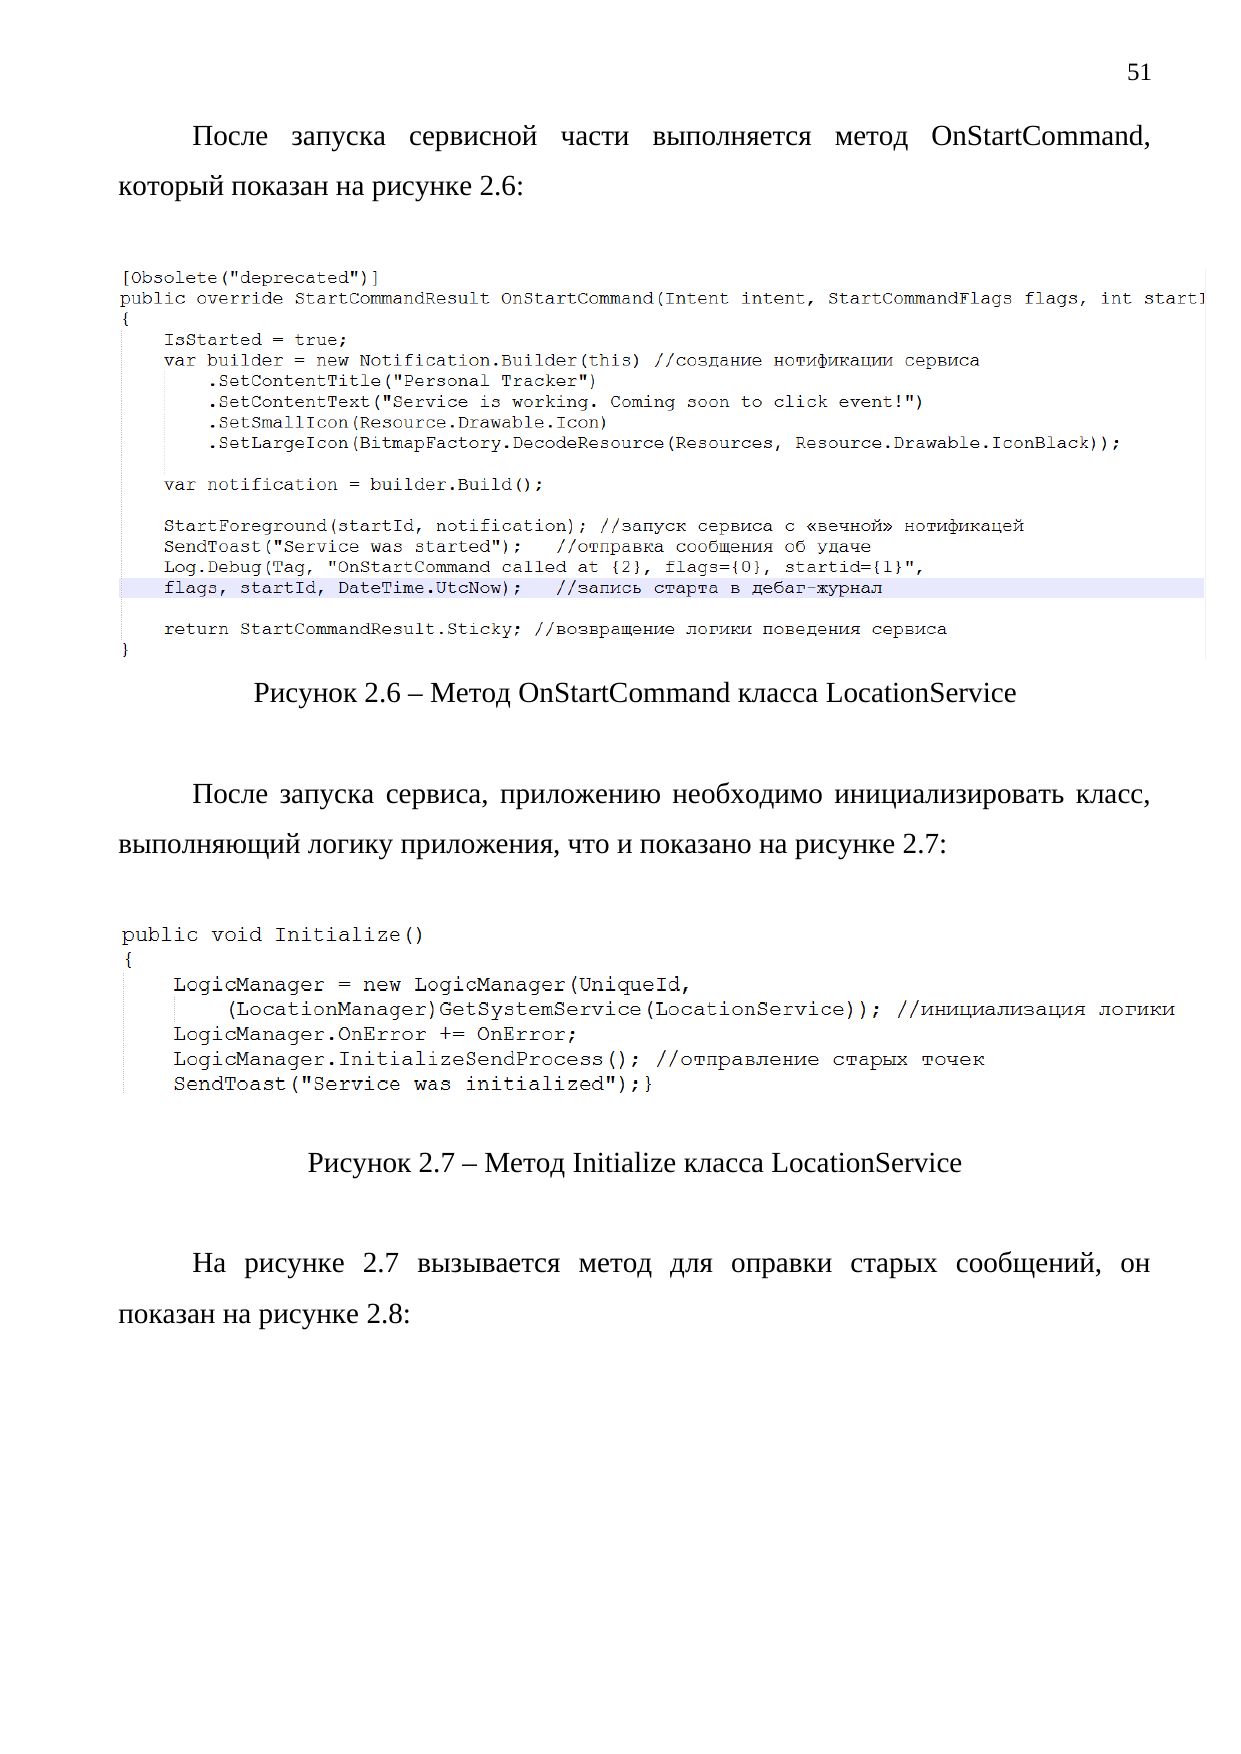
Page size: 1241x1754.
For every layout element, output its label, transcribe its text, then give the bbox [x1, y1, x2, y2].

text Рисунок 2.6 – Метод OnStartCommand класса LocationService [118, 659, 1152, 709]
picture [118, 269, 1206, 659]
text После запуска сервисной части выполняется метод OnStartCommand, который показан на рисунке 2.6: [118, 118, 1152, 202]
text На рисунке 2.7 вызывается метод для оправки старых сообщений, он показан на рисунке 2.8: [118, 1245, 1152, 1329]
text После запуска сервиса, приложению необходимо инициализировать класс, выполняющий логику приложения, что и показано на рисунке 2.7: [118, 776, 1152, 860]
text Рисунок 2.7 – Метод Initialize класса LocationService [118, 1145, 1152, 1178]
picture [118, 927, 1182, 1095]
